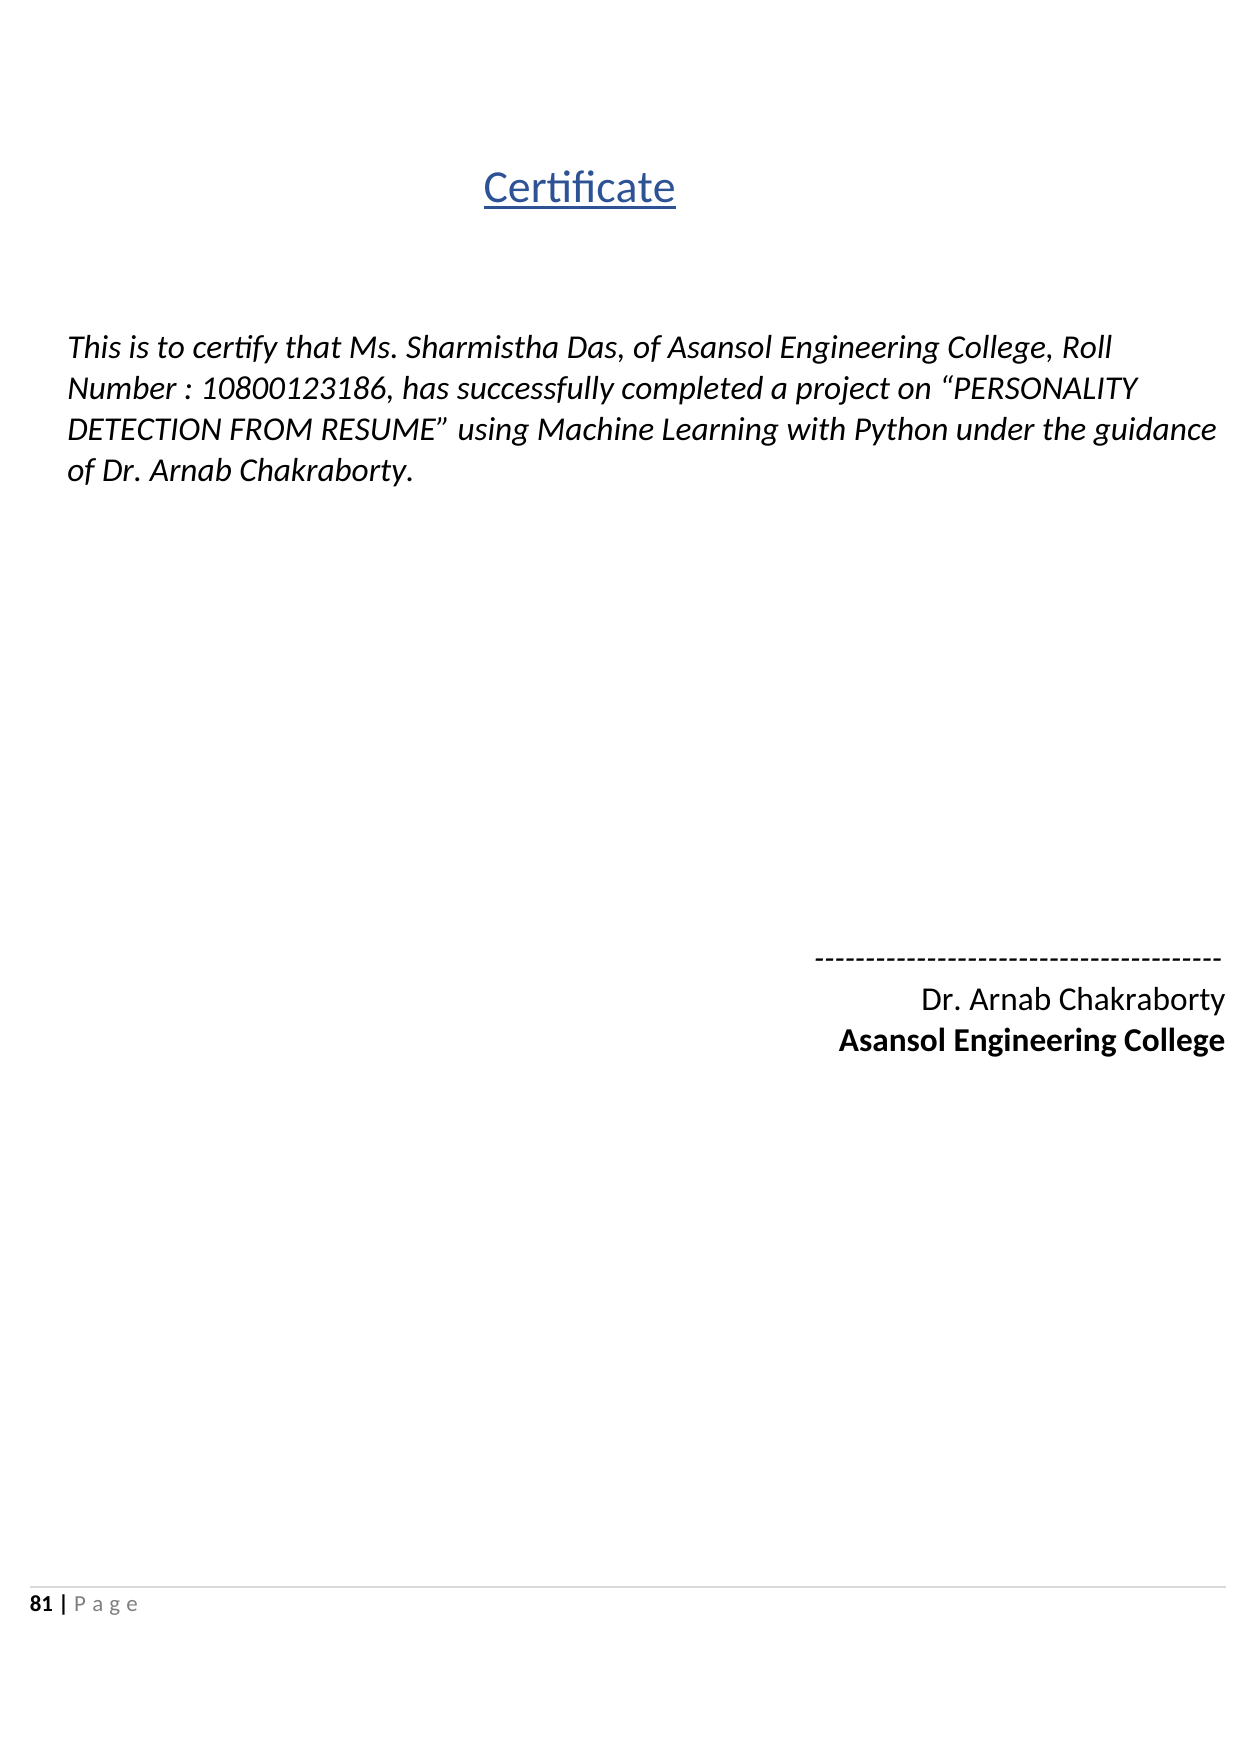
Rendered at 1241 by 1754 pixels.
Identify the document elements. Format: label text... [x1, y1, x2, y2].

text Asansol Engineering College [67, 1019, 1226, 1059]
text Dr. Arnab Chakraborty [67, 978, 1226, 1019]
text ---------------------------------------- [67, 937, 1226, 978]
text This is to certify that Ms. Sharmistha Das, of Asansol Engineering College, Roll Number : 10800123186, has successfully completed a project on “PERSONALITY DETECTION FROM RESUME” using Machine Learning with Python under the guidance of Dr. Arnab Chakraborty. [67, 326, 1226, 489]
text Certificate [67, 158, 1092, 214]
